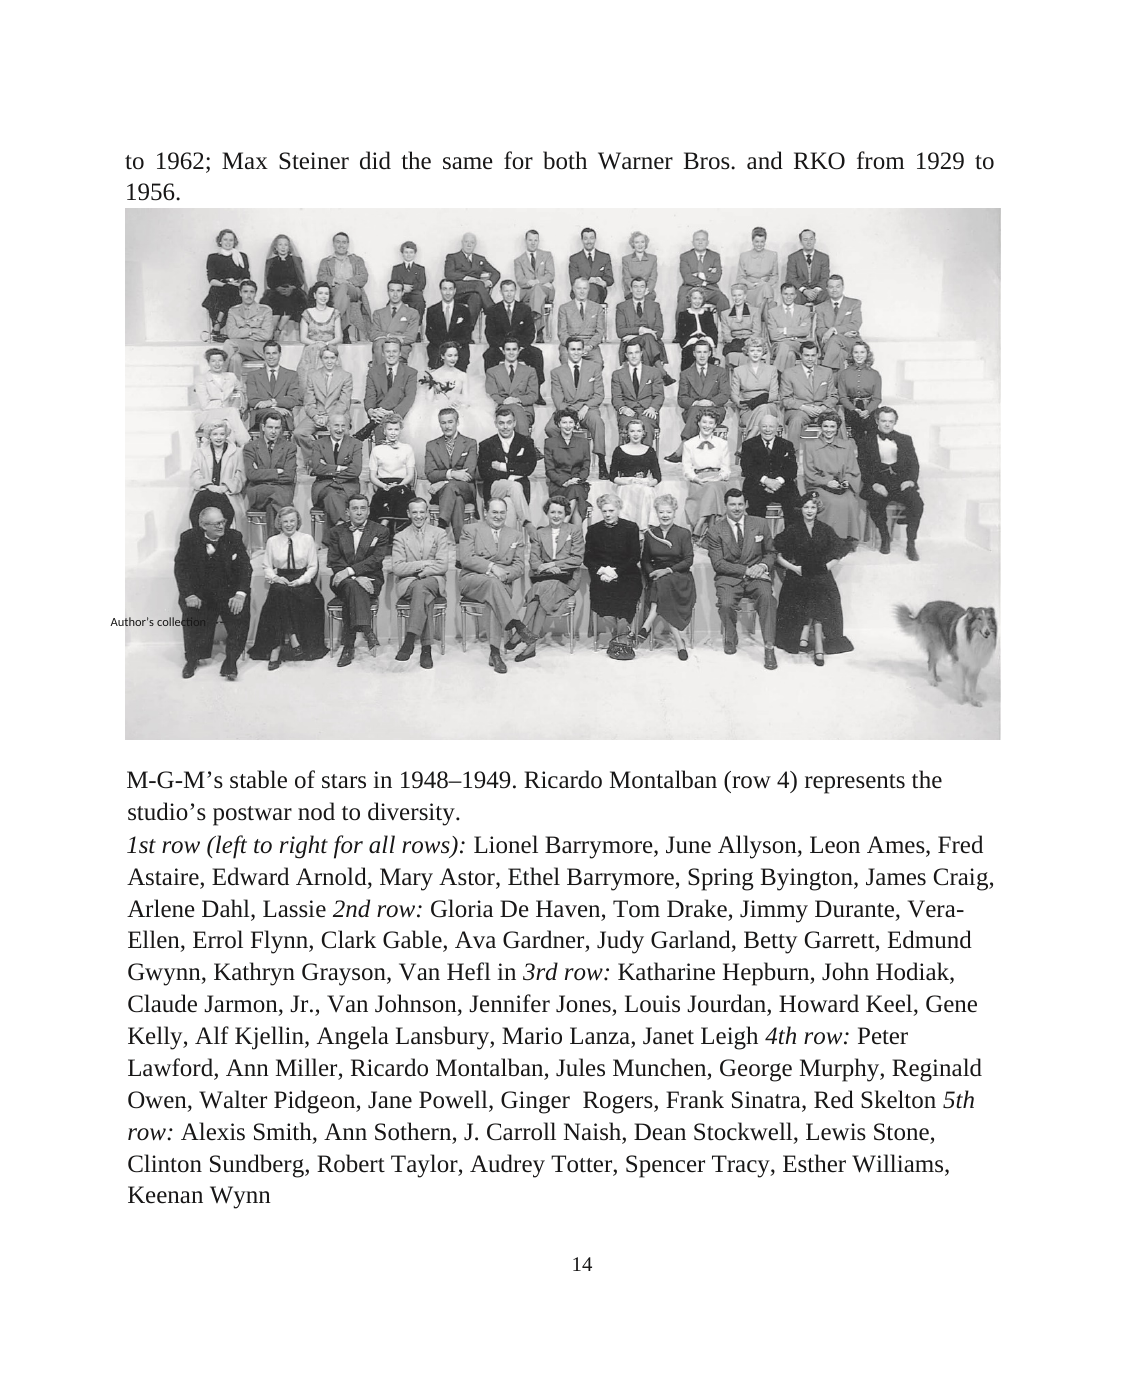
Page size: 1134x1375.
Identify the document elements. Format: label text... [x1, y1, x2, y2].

picture [125, 208, 1001, 740]
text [125, 146, 997, 206]
text 1st row (left to right for all rows): Lionel Barrymore, June Allyson, Leon Ames, Fred Astaire, Edward Arnold, Mary Astor, Ethel Barrymore, Spring Byington, James Craig, Arlene Dahl, Lassie 2nd row: Gloria De Haven, Tom Drake, Jimmy Durante, Vera-Ellen, Errol Flynn, Clark Gable, Ava Gardner, Judy Garland, Betty Garrett, Edmund Gwynn, Kathryn Grayson, Van Hefl in 3rd row: Katharine Hepburn, John Hodiak, Claude Jarmon, Jr., Van Johnson, Jennifer Jones, Louis Jourdan, Howard Keel, Gene Kelly, Alf Kjellin, Angela Lansbury, Mario Lanza, Janet Leigh 4th row: Peter Lawford, Ann Miller, Ricardo Montalban, Jules Munchen, George Murphy, Reginald Owen, Walter Pidgeon, Jane Powell, Ginger Rogers, Frank Sinatra, Red Skelton 5th row: Alexis Smith, Ann Sothern, J. Carroll Naish, Dean Stockwell, Lewis Stone, Clinton Sundberg, Robert Taylor, Audrey Totter, Spencer Tracy, Esther Williams, Keenan Wynn [126, 830, 1001, 1209]
text M-G-M’s stable of stars in 1948–1949. Ricardo Montalban (row 4) represents the studio’s postwar nod to diversity. [126, 765, 1001, 826]
